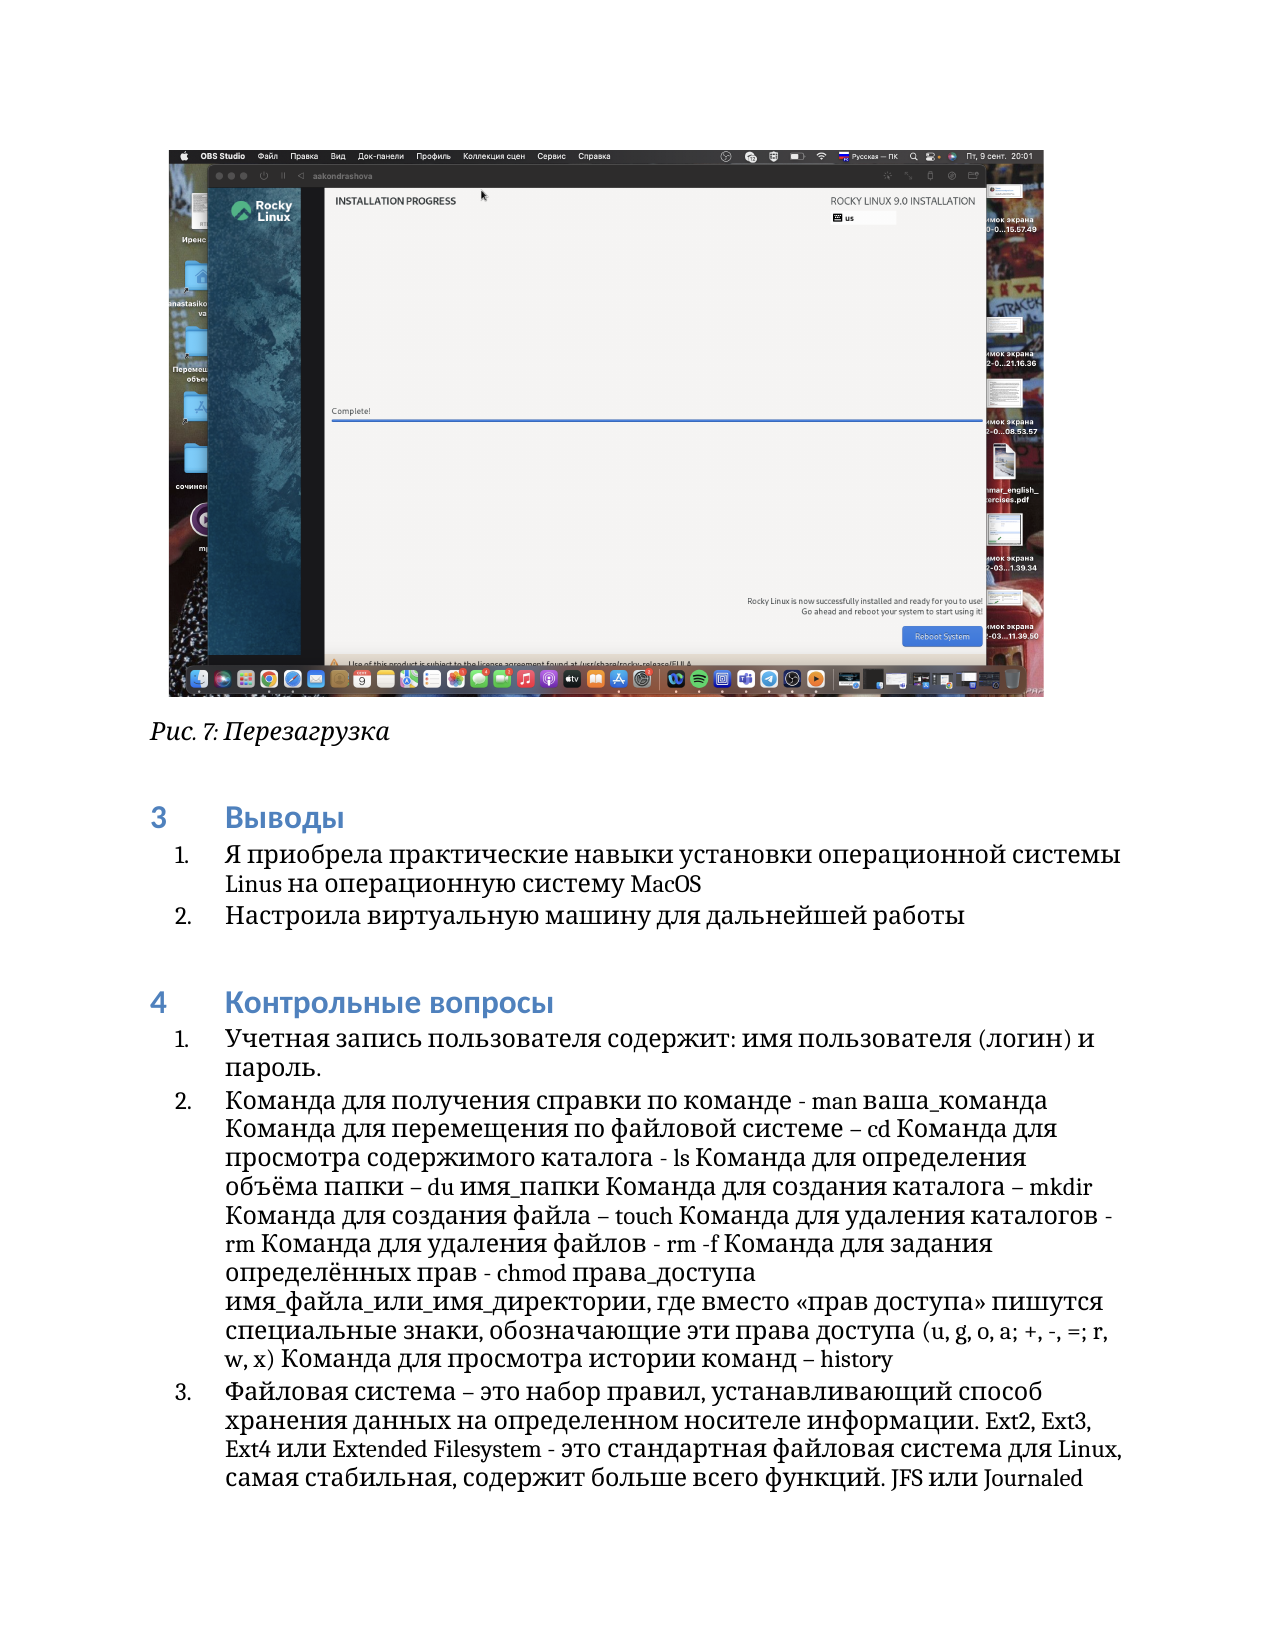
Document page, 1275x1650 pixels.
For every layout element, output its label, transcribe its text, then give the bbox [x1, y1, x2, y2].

list Я приобрела практические навыки установки операционной системы Linus на операционную систему MacOS [175, 841, 1125, 898]
list Учетная запись пользователя содержит: имя пользователя (логин) и пароль. [175, 1025, 1125, 1083]
list Команда для получения справки по команде - man ваша_команда Команда для перемещения по файловой системе – cd Команда для просмотра содержимого каталога - ls Команда для определения объёма папки – du имя_папки Команда для создания каталога – mkdir Команда для создания файла – touch Команда для удаления каталогов - rm Команда для удаления файлов - rm -f Команда для задания определённых прав - chmod права_доступа имя_файла_или_имя_директории, где вместо «прав доступа» пишутся специальные знаки, обозначающие эти права доступа (u, g, o, a; +, -, =; r, w, x) Команда для просмотра истории команд – history [175, 1087, 1125, 1374]
picture [168, 150, 1044, 697]
subtitle 4 Контрольные вопросы [150, 981, 1125, 1022]
text Рис. 7: Перезагрузка [150, 718, 1125, 746]
list Настроила виртуальную машину для дальнейшей работы [175, 902, 1125, 931]
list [175, 1378, 1125, 1493]
subtitle 3 Выводы [150, 796, 1125, 837]
